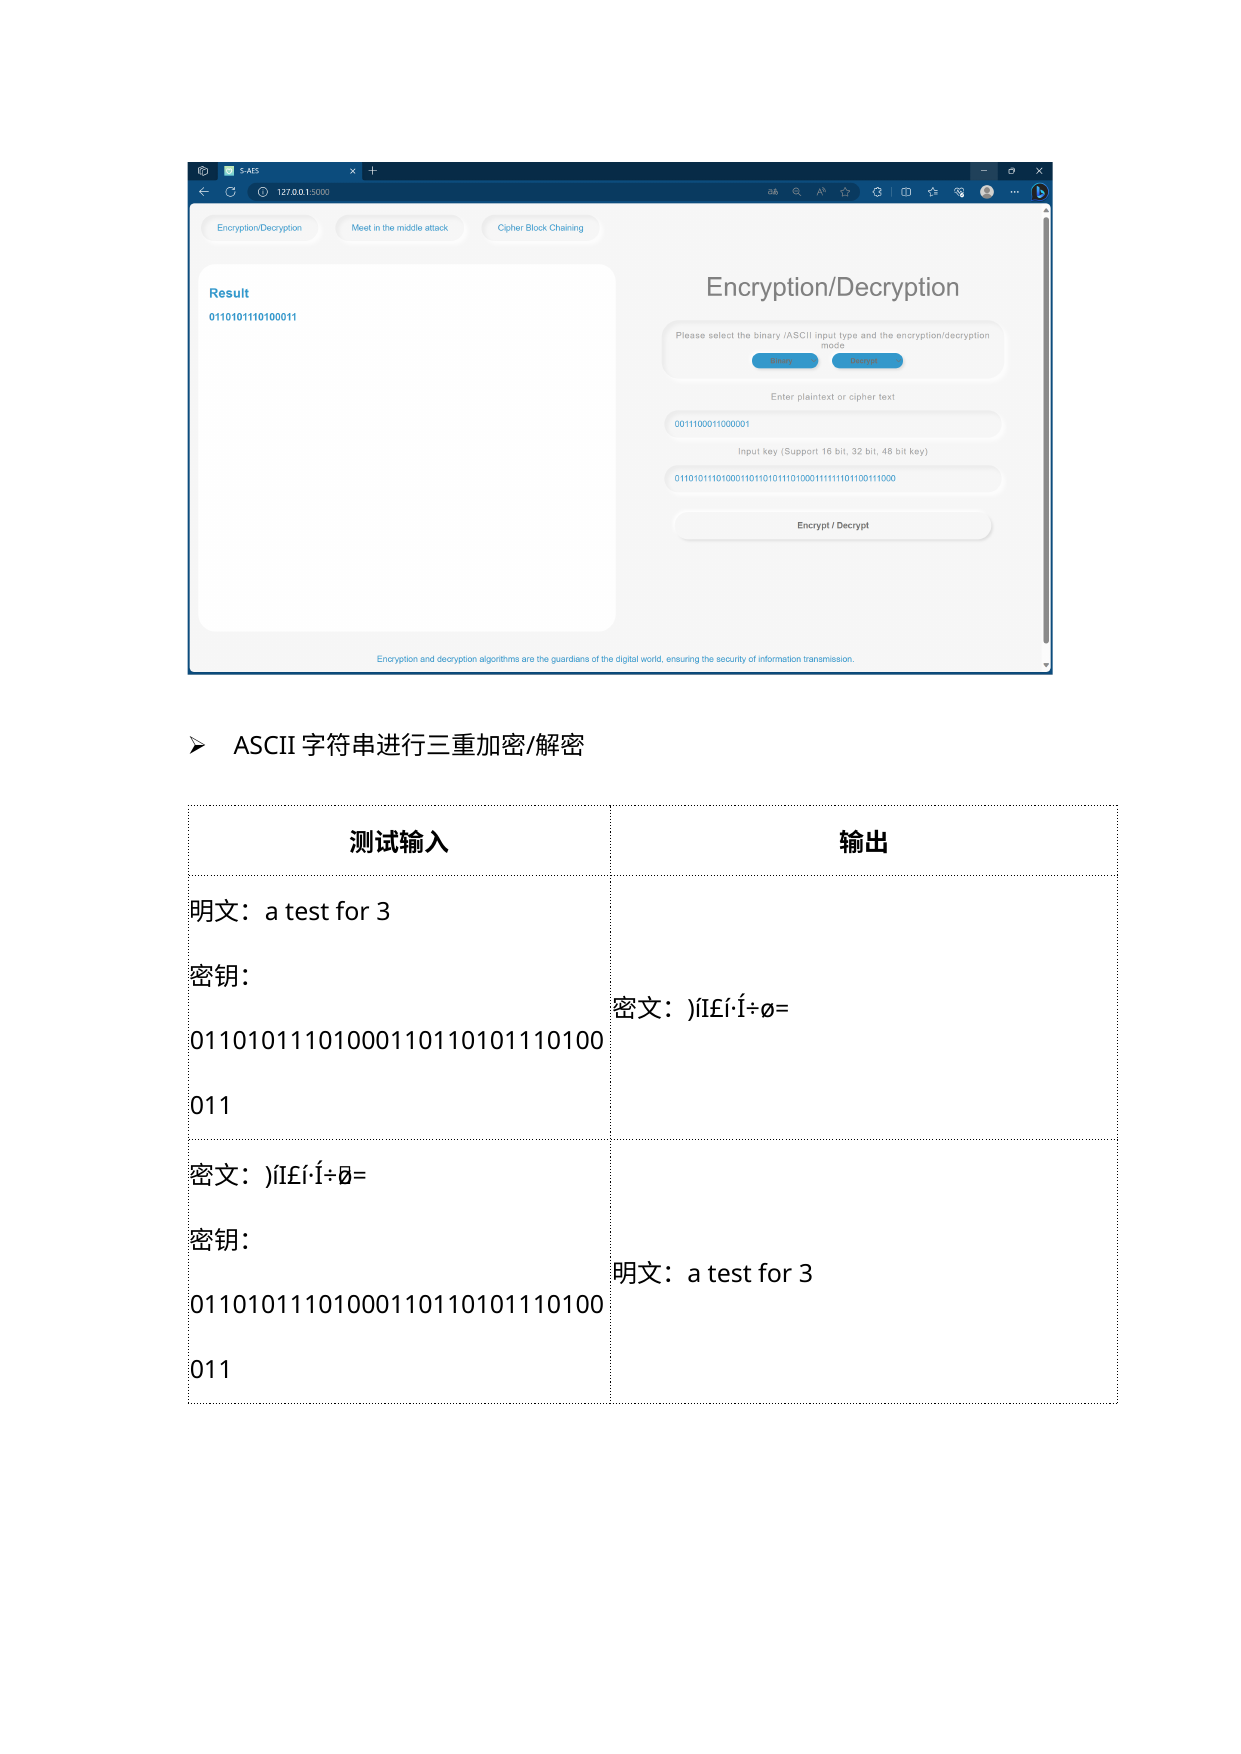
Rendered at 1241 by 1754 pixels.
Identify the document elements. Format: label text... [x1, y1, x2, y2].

picture [187, 162, 1053, 675]
table_cell 明文：a test for 3 [610, 1139, 1118, 1403]
list ASCII字符串进行三重加密/解密 [187, 711, 1053, 776]
table_cell 密文：)íI£í·Í÷ø= 密钥：01101011101000110110101110100011 [188, 1139, 610, 1403]
table_cell 明文：a test for 3 密钥：01101011101000110110101110100011 [188, 875, 610, 1139]
table_header 测试输入 [188, 805, 610, 874]
table_header 输出 [610, 805, 1118, 874]
table_cell 密文：)íI£í·Í÷ø= [610, 875, 1118, 1139]
